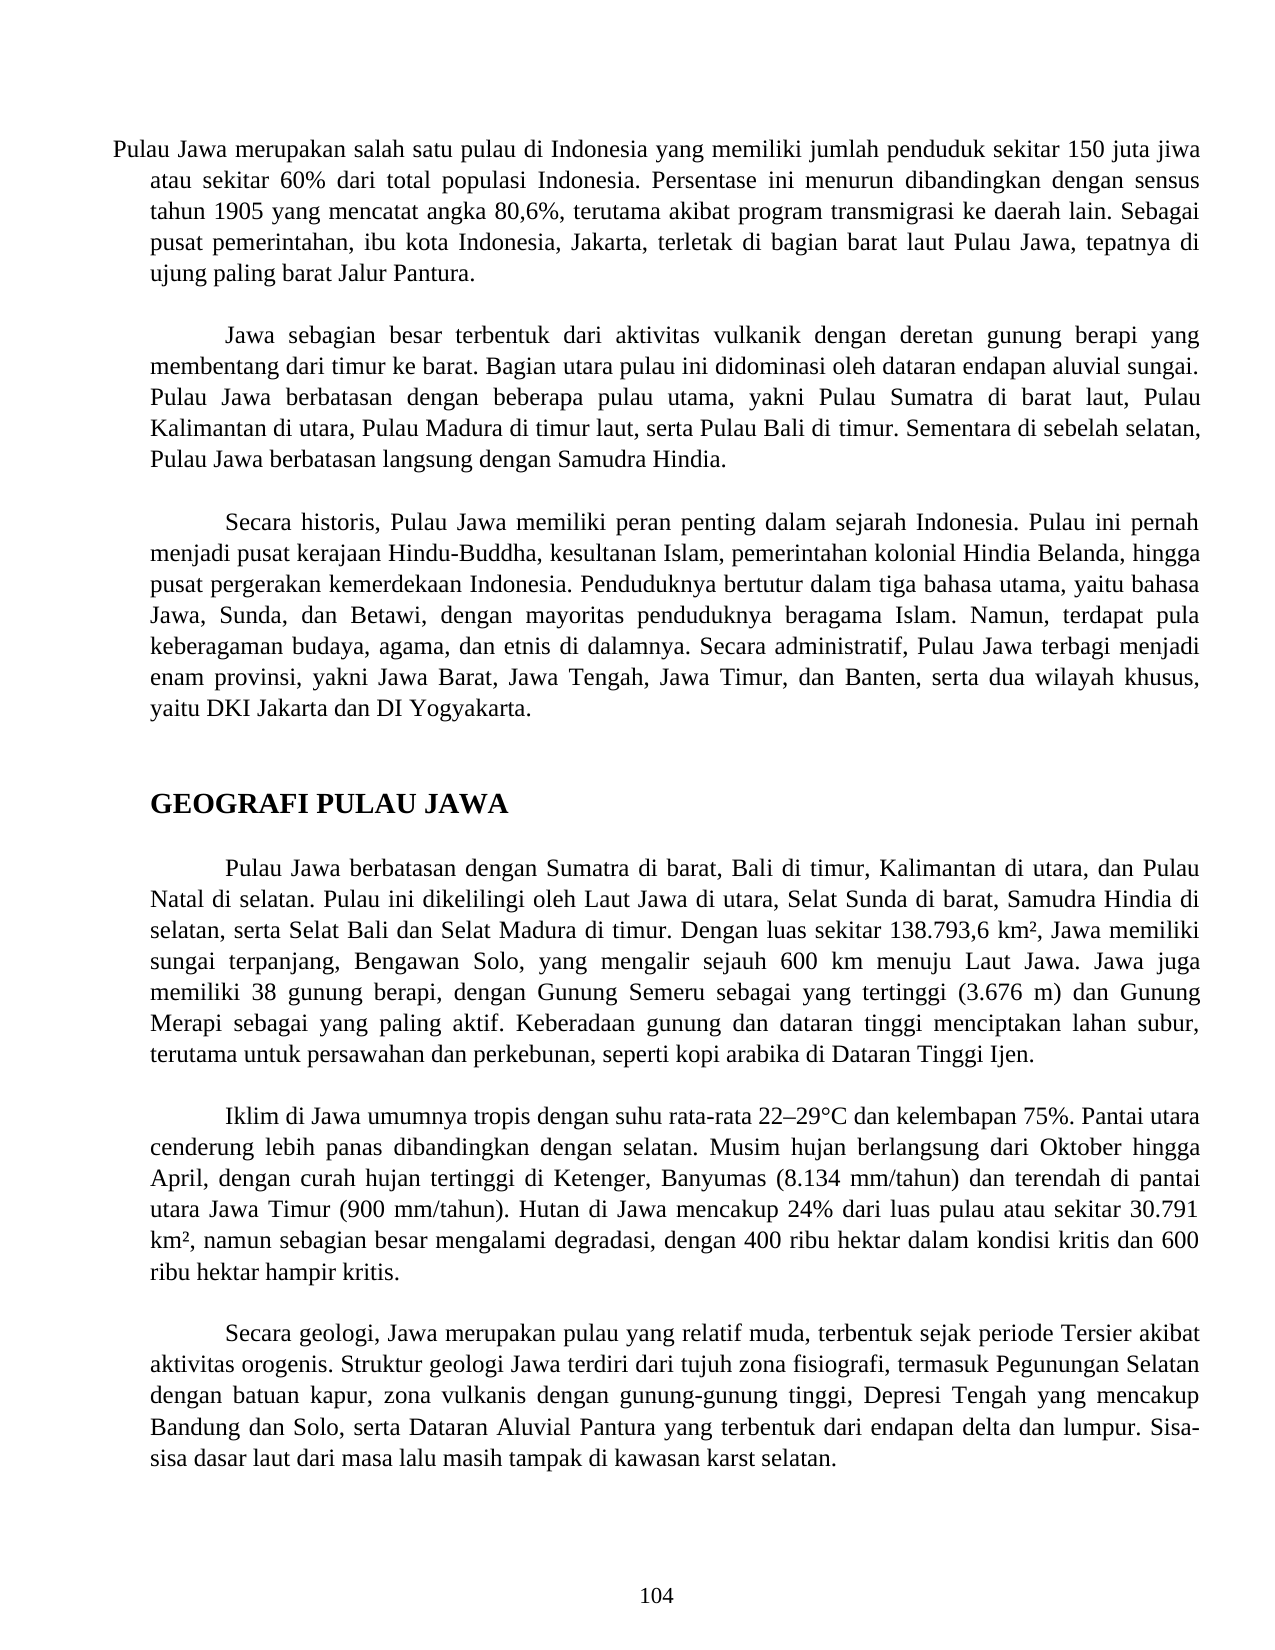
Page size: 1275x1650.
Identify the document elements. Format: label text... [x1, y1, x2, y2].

text Iklim di Jawa umumnya tropis dengan suhu rata-rata 22–29°C dan kelembapan 75%. Pantai utara cenderung lebih panas dibandingkan dengan selatan. Musim hujan berlangsung dari Oktober hingga April, dengan curah hujan tertinggi di Ketenger, Banyumas (8.134 mm/tahun) dan terendah di pantai utara Jawa Timur (900 mm/tahun). Hutan di Jawa mencakup 24% dari luas pulau atau sekitar 30.791 km², namun sebagian besar mengalami degradasi, dengan 400 ribu hektar dalam kondisi kritis dan 600 ribu hektar hampir kritis. [150, 1101, 1200, 1285]
text Jawa sebagian besar terbentuk dari aktivitas vulkanik dengan deretan gunung berapi yang membentang dari timur ke barat. Bagian utara pulau ini didominasi oleh dataran endapan aluvial sungai. Pulau Jawa berbatasan dengan beberapa pulau utama, yakni Pulau Sumatra di barat laut, Pulau Kalimantan di utara, Pulau Madura di timur laut, serta Pulau Bali di timur. Sementara di sebelah selatan, Pulau Jawa berbatasan langsung dengan Samudra Hindia. [150, 320, 1201, 473]
text Secara historis, Pulau Jawa memiliki peran penting dalam sejarah Indonesia. Pulau ini pernah menjadi pusat kerajaan Hindu-Buddha, kesultanan Islam, pemerintahan kolonial Hindia Belanda, hingga pusat pergerakan kemerdekaan Indonesia. Penduduknya bertutur dalam tiga bahasa utama, yaitu bahasa Jawa, Sunda, dan Betawi, dengan mayoritas penduduknya beragama Islam. Namun, terdapat pula keberagaman budaya, agama, dan etnis di dalamnya. Secara administratif, Pulau Jawa terbagi menjadi enam provinsi, yakni Jawa Barat, Jawa Tengah, Jawa Timur, dan Banten, serta dua wilayah khusus, yaitu DKI Jakarta dan DI Yogyakarta. [150, 507, 1200, 722]
subtitle GEOGRAFI PULAU JAWA [150, 786, 1237, 820]
text Secara geologi, Jawa merupakan pulau yang relatif muda, terbentuk sejak periode Tersier akibat aktivitas orogenis. Struktur geologi Jawa terdiri dari tujuh zona fisiografi, termasuk Pegunungan Selatan dengan batuan kapur, zona vulkanis dengan gunung-gunung tinggi, Depresi Tengah yang mencakup Bandung dan Solo, serta Dataran Aluvial Pantura yang terbentuk dari endapan delta dan lumpur. Sisa-sisa dasar laut dari masa lalu masih tampak di kawasan karst selatan. [150, 1318, 1201, 1471]
text Pulau Jawa merupakan salah satu pulau di Indonesia yang memiliki jumlah penduduk sekitar 150 juta jiwa atau sekitar 60% dari total populasi Indonesia. Persentase ini menurun dibandingkan dengan sensus tahun 1905 yang mencatat angka 80,6%, terutama akibat program transmigrasi ke daerah lain. Sebagai pusat pemerintahan, ibu kota Indonesia, Jakarta, terletak di bagian barat laut Pulau Jawa, tepatnya di ujung paling barat Jalur Pantura. [113, 134, 1200, 287]
text Pulau Jawa berbatasan dengan Sumatra di barat, Bali di timur, Kalimantan di utara, dan Pulau Natal di selatan. Pulau ini dikelilingi oleh Laut Jawa di utara, Selat Sunda di barat, Samudra Hindia di selatan, serta Selat Bali dan Selat Madura di timur. Dengan luas sekitar 138.793,6 km², Jawa memiliki sungai terpanjang, Bengawan Solo, yang mengalir sejauh 600 km menuju Laut Jawa. Jawa juga memiliki 38 gunung berapi, dengan Gunung Semeru sebagai yang tertinggi (3.676 m) dan Gunung Merapi sebagai yang paling aktif. Keberadaan gunung dan dataran tinggi menciptakan lahan subur, terutama untuk persawahan dan perkebunan, seperti kopi arabika di Dataran Tinggi Ijen. [150, 853, 1201, 1068]
